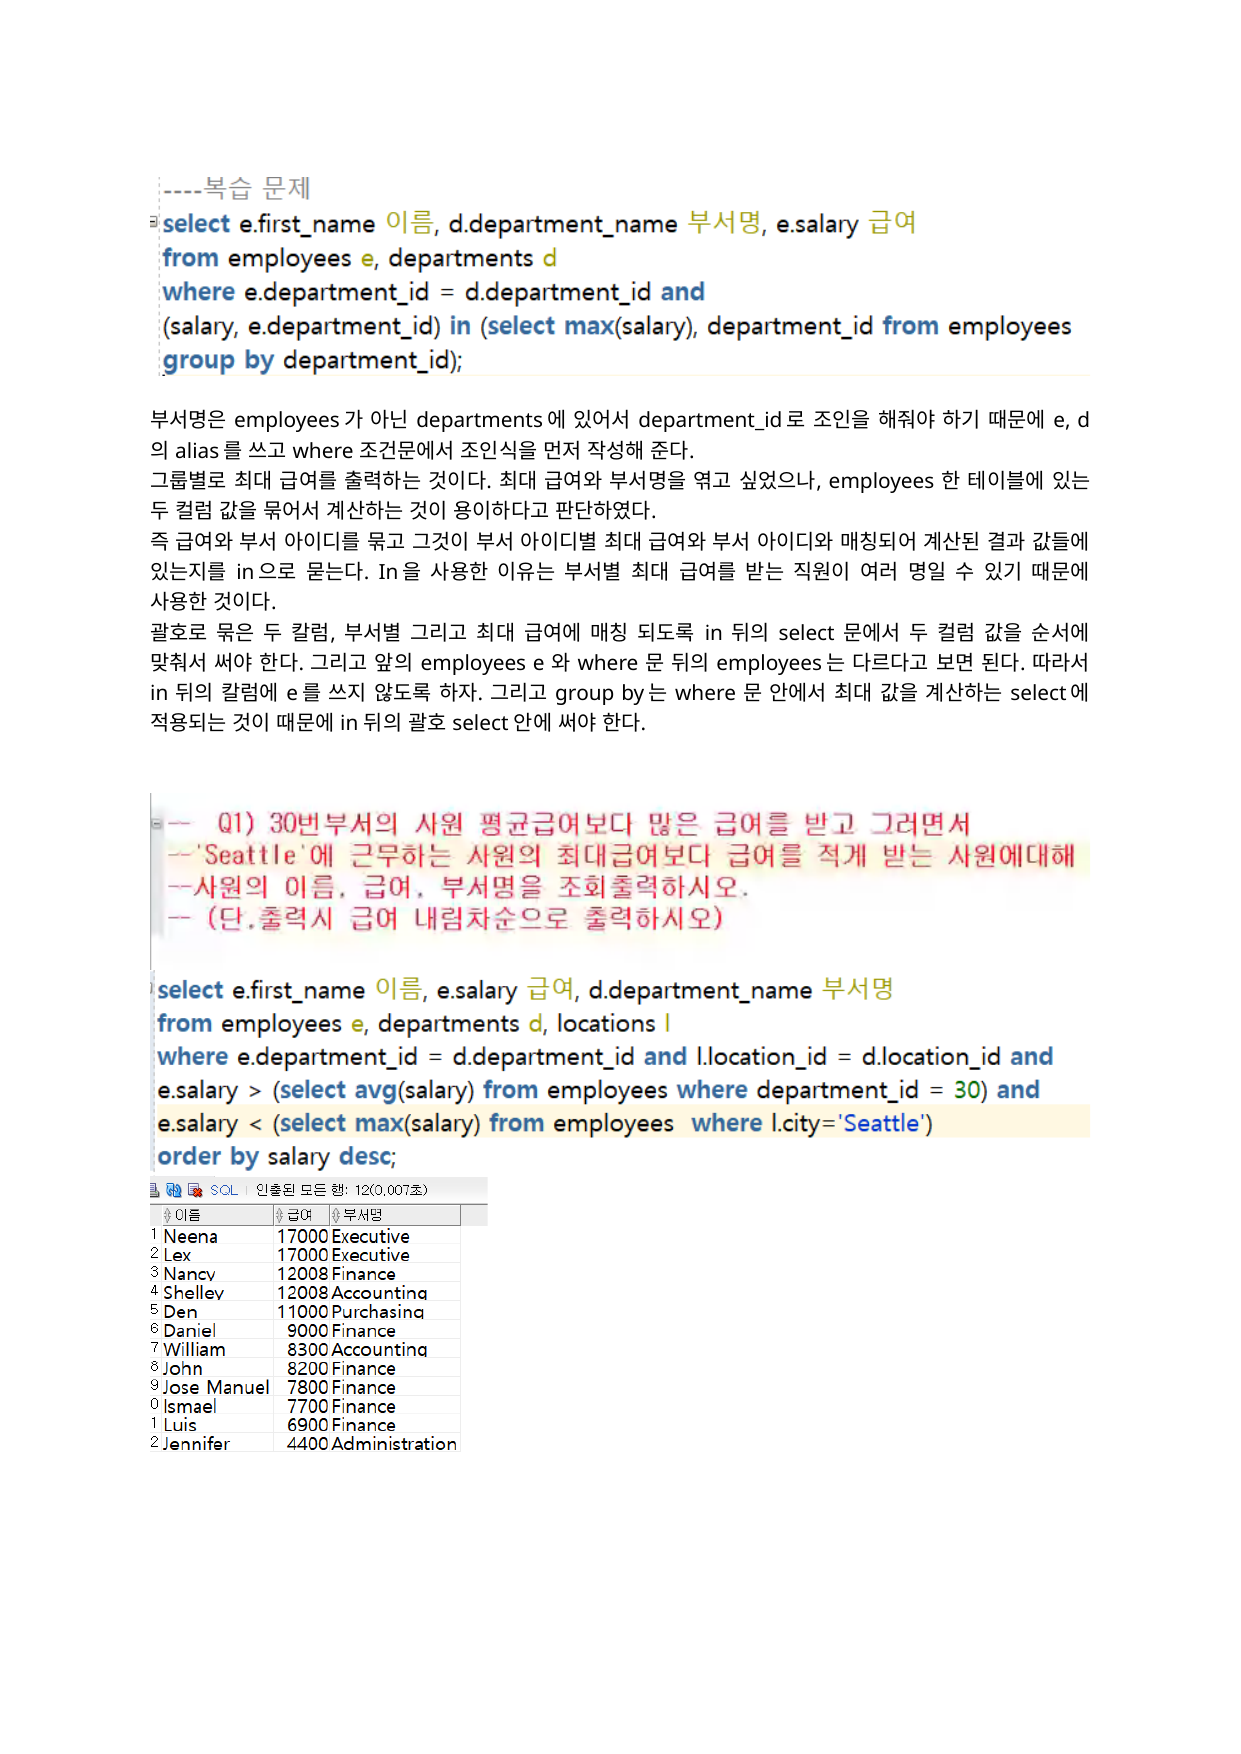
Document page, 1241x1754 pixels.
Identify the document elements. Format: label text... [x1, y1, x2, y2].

text 괄호로 묶은 두 칼럼, 부서별 그리고 최대 급여에 매칭 되도록 in 뒤의 select 문에서 두 컬럼 값을 순서에 맞춰서 써야 한다. 그리고 앞의 employees e 와 where 문 뒤의 employees는 다르다고 보면 된다. 따라서 in 뒤의 칼럼에 e를 쓰지 않도록 하자. 그리고 group by는 where 문 안에서 최대 값을 계산하는 select에 적용되는 것이 때문에 in 뒤의 괄호 select 안에 써야 한다. [150, 616, 1090, 737]
text 그룹별로 최대 급여를 출력하는 것이다. 최대 급여와 부서명을 엮고 싶었으나, employees 한 테이블에 있는 두 컬럼 값을 묶어서 계산하는 것이 용이하다고 판단하였다. [150, 464, 1090, 525]
picture [150, 177, 1091, 376]
picture [150, 793, 1091, 1465]
text 부서명은 employees가 아닌 departments에 있어서 department_id로 조인을 해줘야 하기 때문에 e, d의 alias를 쓰고 where 조건문에서 조인식을 먼저 작성해 준다. [150, 404, 1090, 464]
text 즉 급여와 부서 아이디를 묶고 그것이 부서 아이디별 최대 급여와 부서 아이디와 매칭되어 계산된 결과 값들에 있는지를 in으로 묻는다. In을 사용한 이유는 부서별 최대 급여를 받는 직원이 여러 명일 수 있기 때문에 사용한 것이다. [150, 525, 1090, 616]
